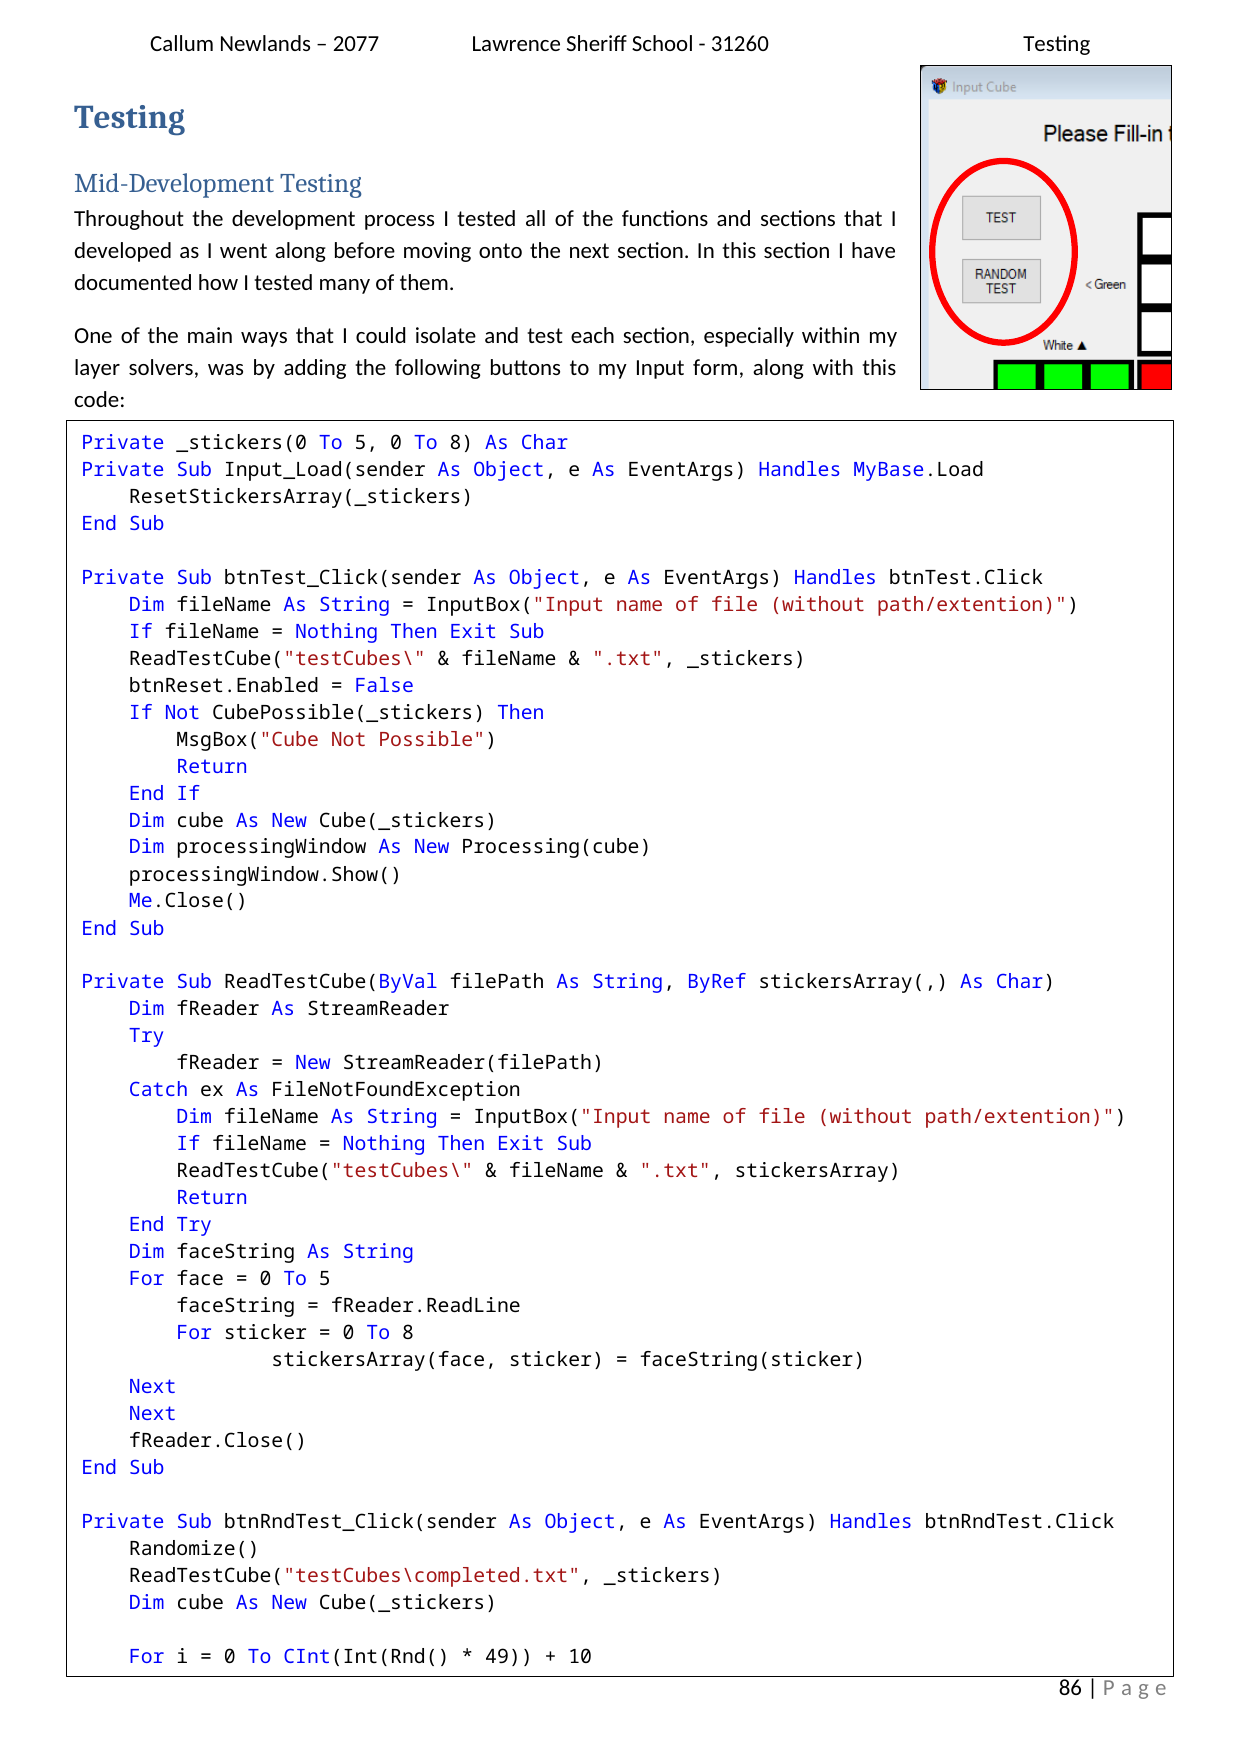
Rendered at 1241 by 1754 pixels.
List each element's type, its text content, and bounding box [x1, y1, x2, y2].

text Throughout the development process I tested all of the functions and sections that I developed as I went along before moving onto the next section. In this section I have documented how I tested many of them. [74, 204, 1166, 296]
text One of the main ways that I could isolate and test each section, especially within my layer solvers, was by adding the following buttons to my Input form, along with this code: [74, 321, 1166, 413]
subtitle Testing [74, 99, 1166, 137]
subtitle Mid-Development Testing [74, 168, 1166, 199]
